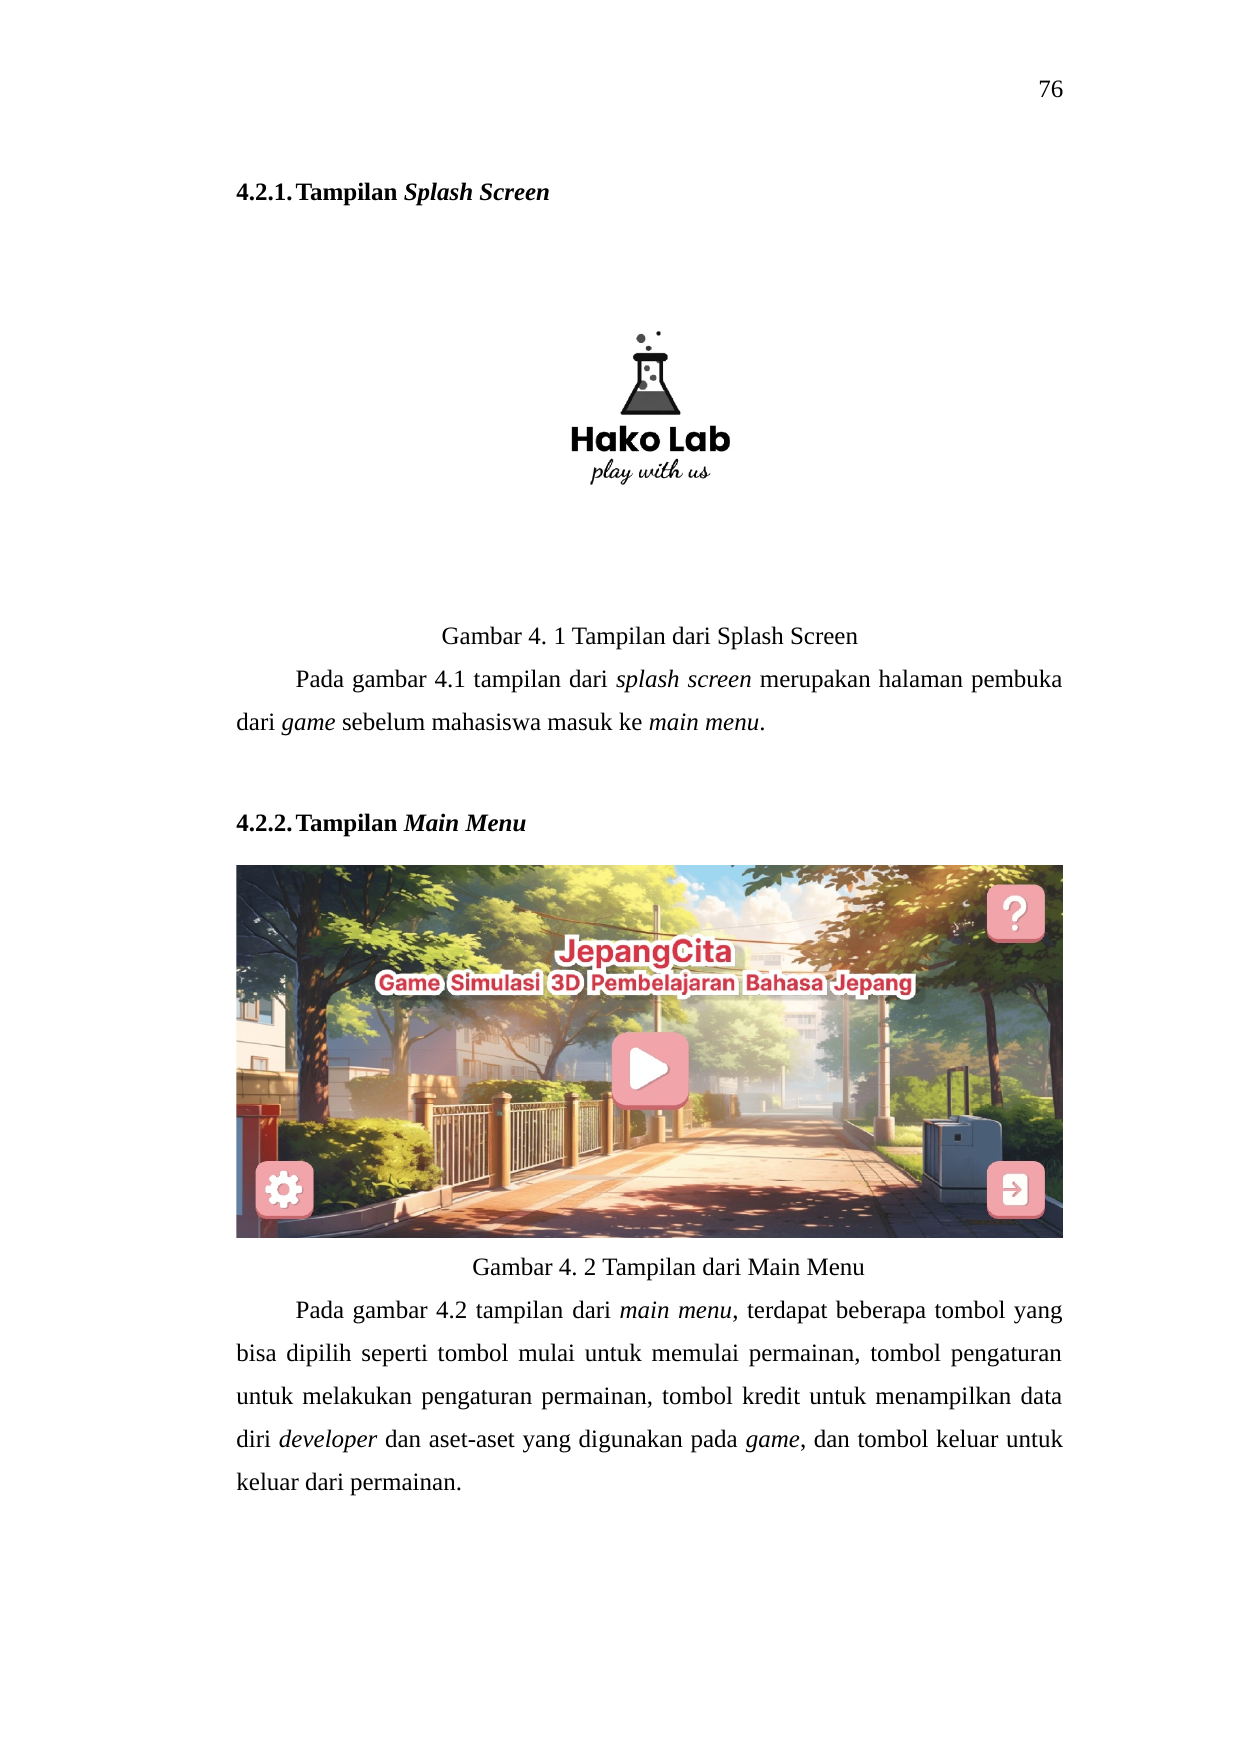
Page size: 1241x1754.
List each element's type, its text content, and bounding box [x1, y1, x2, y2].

text Pada gambar 4.1 tampilan dari splash screen merupakan halaman pembuka dari game sebelum mahasiswa masuk ke main menu. [236, 664, 1063, 736]
subtitle Tampilan Splash Screen [236, 177, 1063, 206]
text Gambar 4. 1 Tampilan dari Splash Screen [236, 621, 1063, 650]
text Pada gambar 4.2 tampilan dari main menu, terdapat beberapa tombol yang bisa dipilih seperti tombol mulai untuk memulai permainan, tombol pengaturan untuk melakukan pengaturan permainan, tombol kredit untuk menampilkan data diri developer dan aset-aset yang digunakan pada game, dan tombol keluar untuk keluar dari permainan. [236, 1295, 1063, 1496]
picture [236, 865, 1063, 1238]
subtitle Tampilan Main Menu [236, 808, 1063, 837]
text Gambar 4. 2 Tampilan dari Main Menu [274, 1252, 1063, 1281]
picture [236, 234, 1063, 607]
